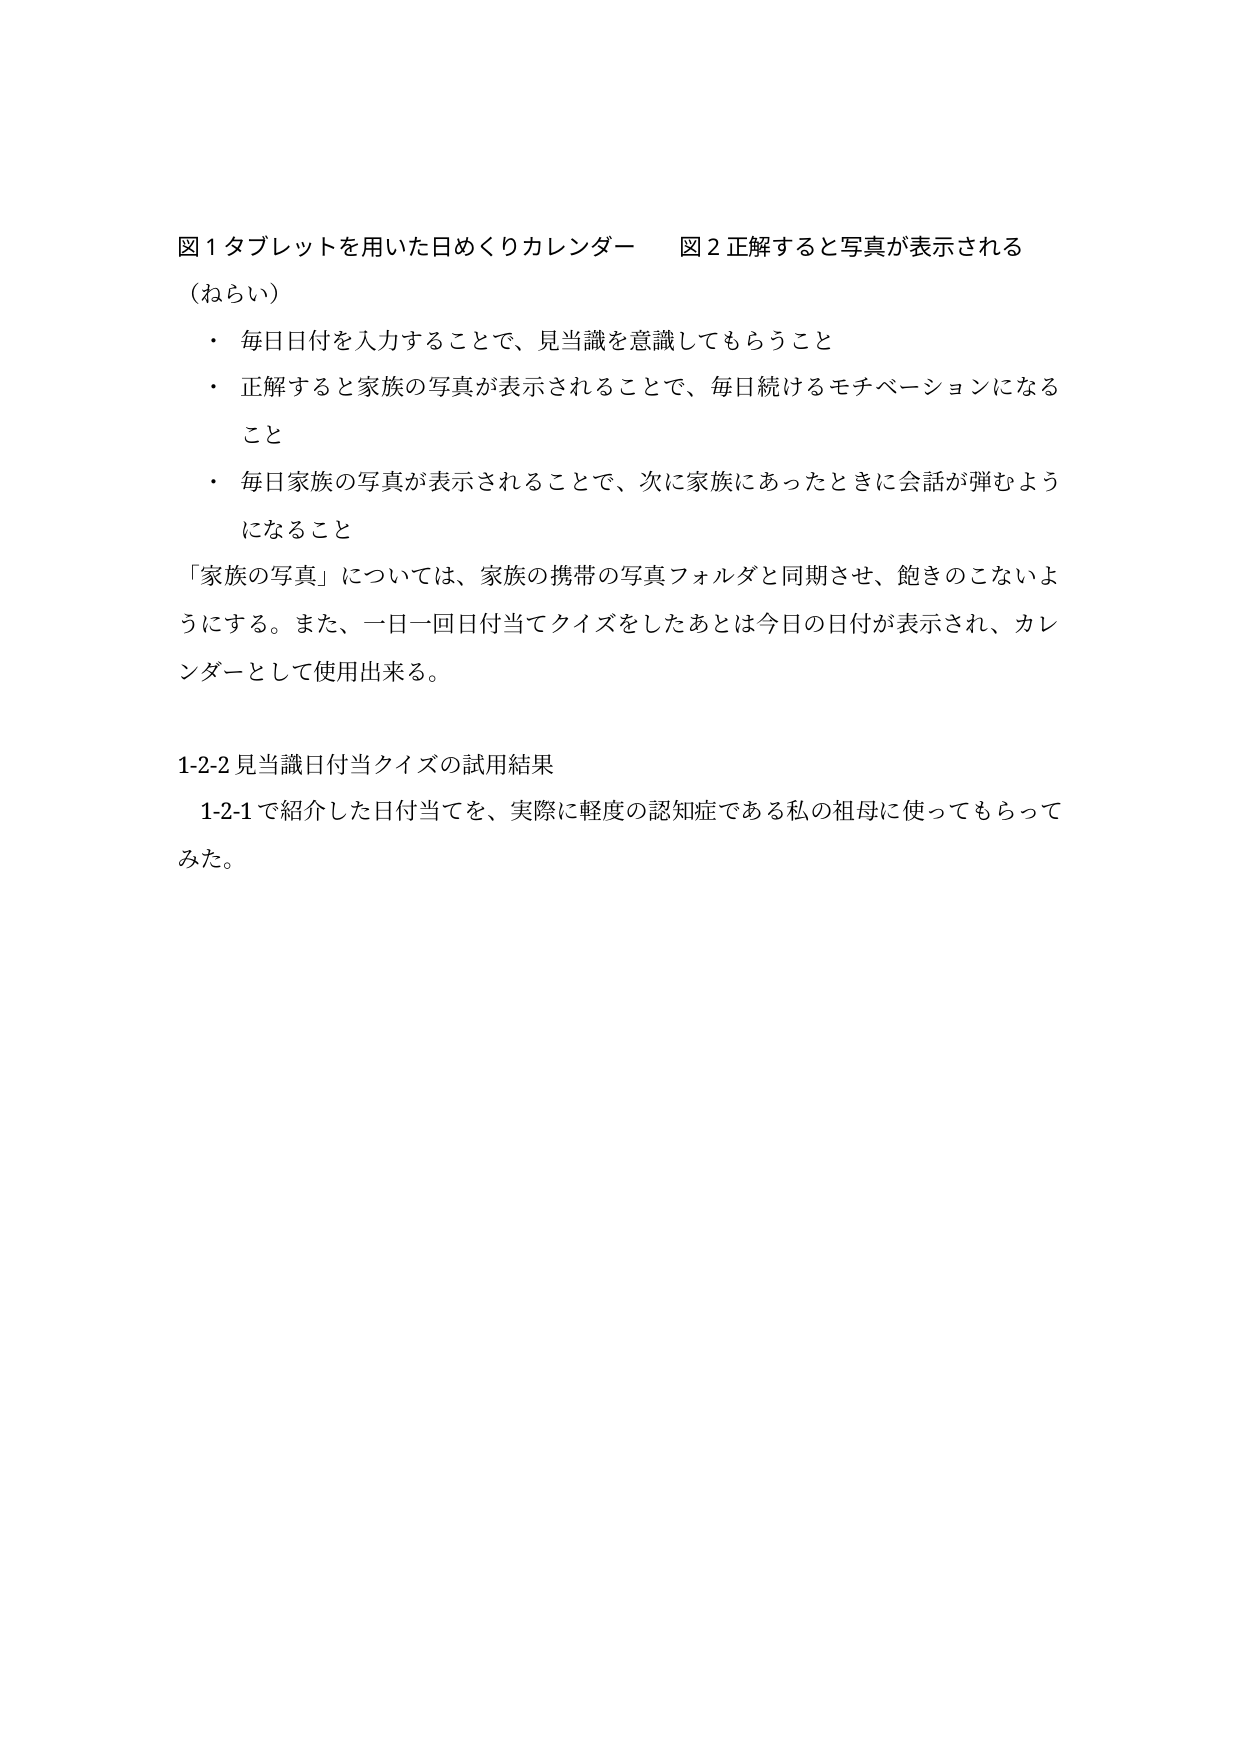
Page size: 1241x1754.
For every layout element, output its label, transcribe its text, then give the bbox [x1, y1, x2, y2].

text 1-2-2見当識日付当クイズの試用結果 [177, 743, 1063, 784]
list 毎日日付を入力することで、見当識を意識してもらうこと [202, 318, 1063, 360]
text 1-2-1で紹介した日付当てを、実際に軽度の認知症である私の祖母に使ってもらってみた。 [177, 789, 1063, 879]
list 正解すると家族の写真が表示されることで、毎日続けるモチベーションになること [202, 365, 1063, 454]
text （ねらい） [177, 272, 1063, 313]
list 毎日家族の写真が表示されることで、次に家族にあったときに会話が弾むようになること [202, 459, 1063, 549]
text 図1 タブレットを用いた日めくりカレンダー 図2 正解すると写真が表示される [177, 225, 1063, 267]
text 「家族の写真」については、家族の携帯の写真フォルダと同期させ、飽きのこないようにする。また、一日一回日付当てクイズをしたあとは今日の日付が表示され、カレンダーとして使用出来る。 [177, 554, 1063, 691]
